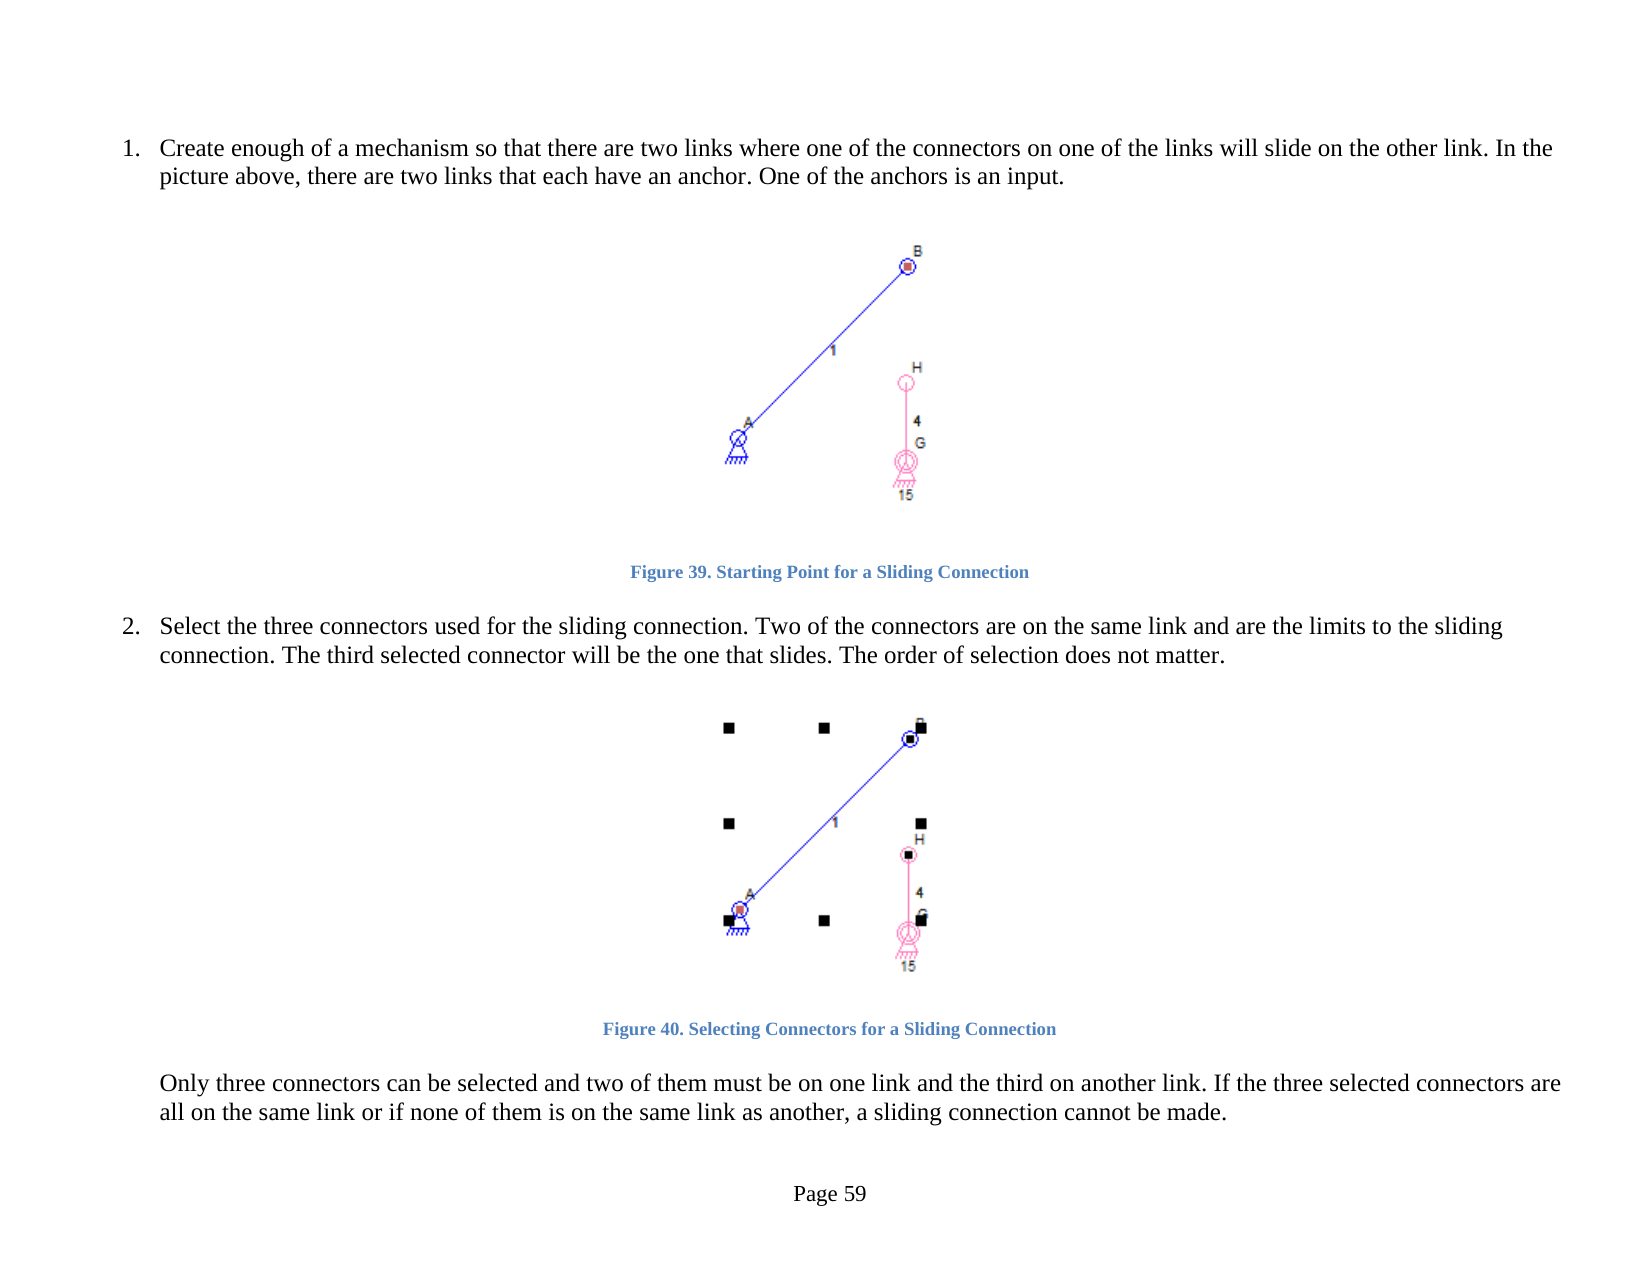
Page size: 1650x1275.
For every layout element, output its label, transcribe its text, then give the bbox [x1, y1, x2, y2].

text Figure . Selecting Connectors for a Sliding Connection [84, 1018, 1575, 1039]
list Select the three connectors used for the sliding connection. Two of the connectors are on the same link and are the limits to the sliding connection. The third selected connector will be the one that slides. The order of selection does not matter. [122, 611, 1575, 669]
text Figure . Starting Point for a Sliding Connection [84, 561, 1575, 582]
text Only three connectors can be selected and two of them must be on one link and the third on another link. If the three selected connectors are all on the same link or if none of them is on the same link as another, a sliding connection cannot be made. [159, 1068, 1575, 1126]
picture [671, 219, 988, 532]
picture [691, 698, 969, 989]
list Create enough of a mechanism so that there are two links where one of the connectors on one of the links will slide on the other link. In the picture above, there are two links that each have an anchor. One of the anchors is an input. [122, 133, 1575, 190]
